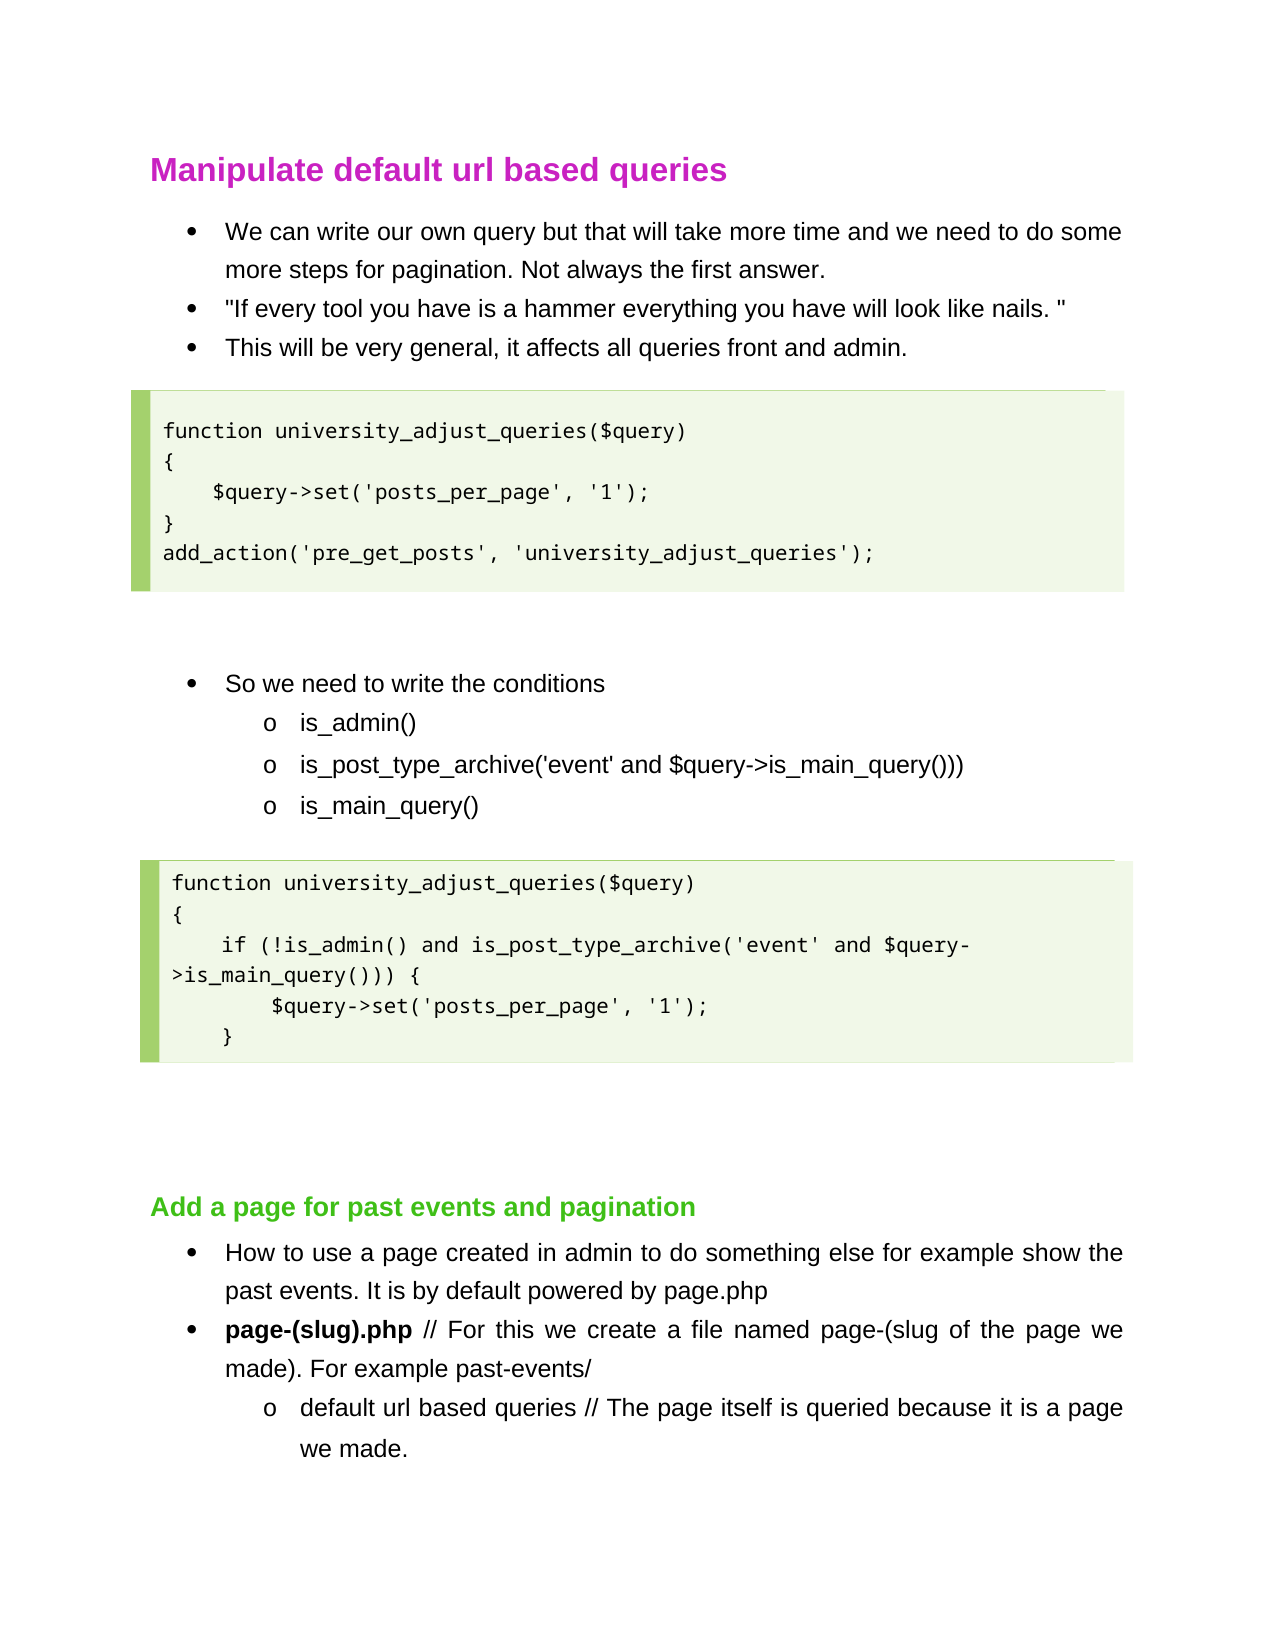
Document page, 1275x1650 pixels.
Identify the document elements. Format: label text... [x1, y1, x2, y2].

list is_main_query() [262, 791, 1125, 822]
list is_post_type_archive('event' and $query->is_main_query())) [262, 750, 1125, 781]
text How to use a page created in admin to do something else for example show the past events. It is by default powered by page.php [187, 1237, 1125, 1305]
text Manipulate default url based queries [150, 150, 1125, 188]
list default url based queries // The page itself is queried because it is a page we made. [262, 1393, 1125, 1462]
list is_admin() [262, 708, 1125, 739]
text "If every tool you have is a hammer everything you have will look like nails. " [187, 294, 1125, 323]
text page-(slug).php // For this we create a file named page-(slug of the page we made). For example past-events/ [187, 1315, 1125, 1383]
text We can write our own query but that will take more time and we need to do some more steps for pagination. Not always the first answer. [187, 216, 1125, 284]
text This will be very general, it affects all queries front and admin. [187, 333, 1125, 362]
text So we need to write the conditions [187, 669, 1125, 698]
text Add a page for past events and pagination [150, 1191, 1125, 1222]
